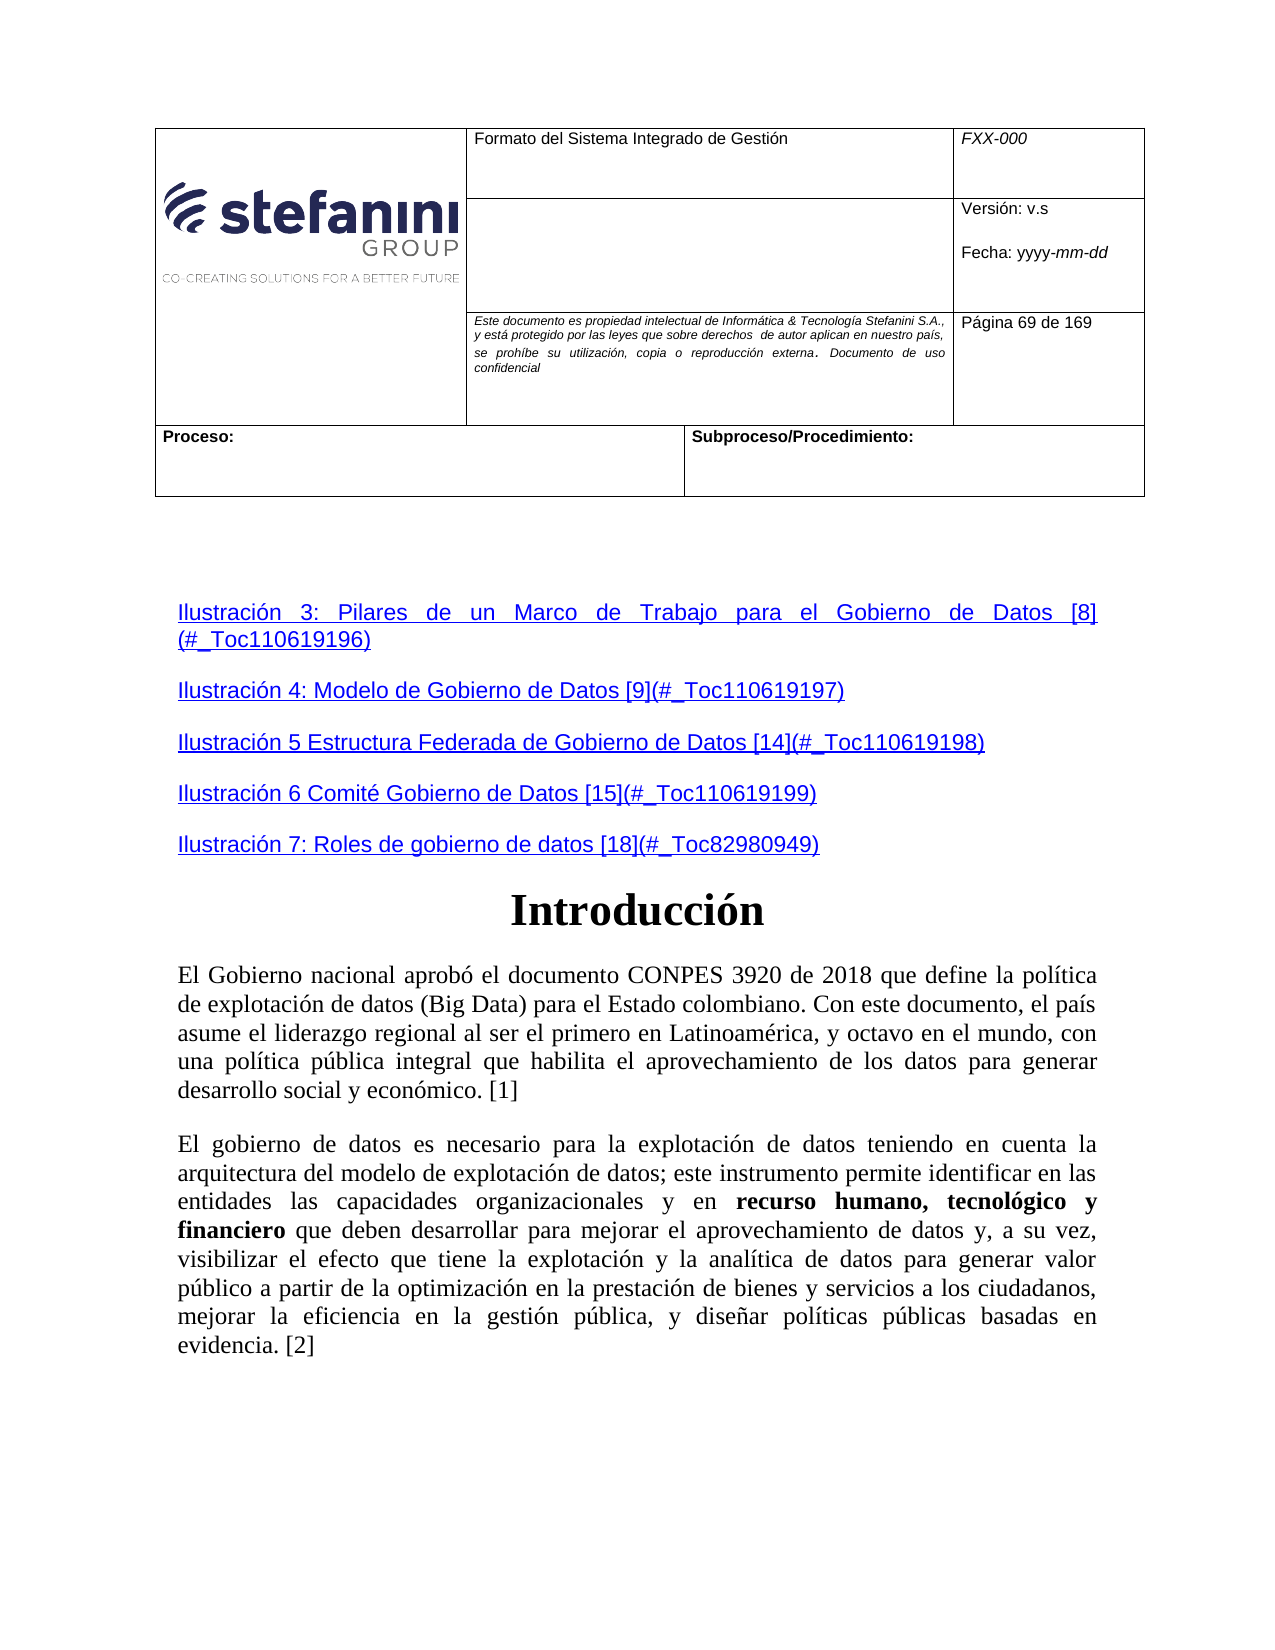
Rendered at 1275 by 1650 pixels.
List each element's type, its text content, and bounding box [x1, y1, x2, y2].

text Ilustración 6 Comité Gobierno de Datos [15](#_Toc110619199) [177, 780, 1098, 806]
subtitle Introducción [177, 882, 1098, 935]
text El Gobierno nacional aprobó el documento CONPES 3920 de 2018 que define la política de explotación de datos (Big Data) para el Estado colombiano. Con este documento, el país asume el liderazgo regional al ser el primero en Latinoamérica, y octavo en el mundo, con una política pública integral que habilita el aprovechamiento de los datos para generar desarrollo social y económico. [1] [177, 960, 1098, 1104]
text Ilustración 3: Pilares de un Marco de Trabajo para el Gobierno de Datos [8](#_Toc110619196) [177, 599, 1098, 622]
text Ilustración 3: Pilares de un Marco de Trabajo para el Gobierno de Datos [8](#_Toc110619196) [177, 623, 1098, 652]
picture [162, 182, 460, 286]
text Ilustración 4: Modelo de Gobierno de Datos [9](#_Toc110619197) [177, 677, 1098, 703]
text Ilustración 5 Estructura Federada de Gobierno de Datos [14](#_Toc110619198) [177, 728, 1098, 755]
text El gobierno de datos es necesario para la explotación de datos teniendo en cuenta la arquitectura del modelo de explotación de datos; este instrumento permite identificar en las entidades las capacidades organizacionales y en recurso humano, tecnológico y financiero que deben desarrollar para mejorar el aprovechamiento de datos y, a su vez, visibilizar el efecto que tiene la explotación y la analítica de datos para generar valor público a partir de la optimización en la prestación de bienes y servicios a los ciudadanos, mejorar la eficiencia en la gestión pública, y diseñar políticas públicas basadas en evidencia. [2] [177, 1129, 1098, 1359]
text Ilustración 7: Roles de gobierno de datos [18](#_Toc82980949) [177, 831, 1098, 857]
